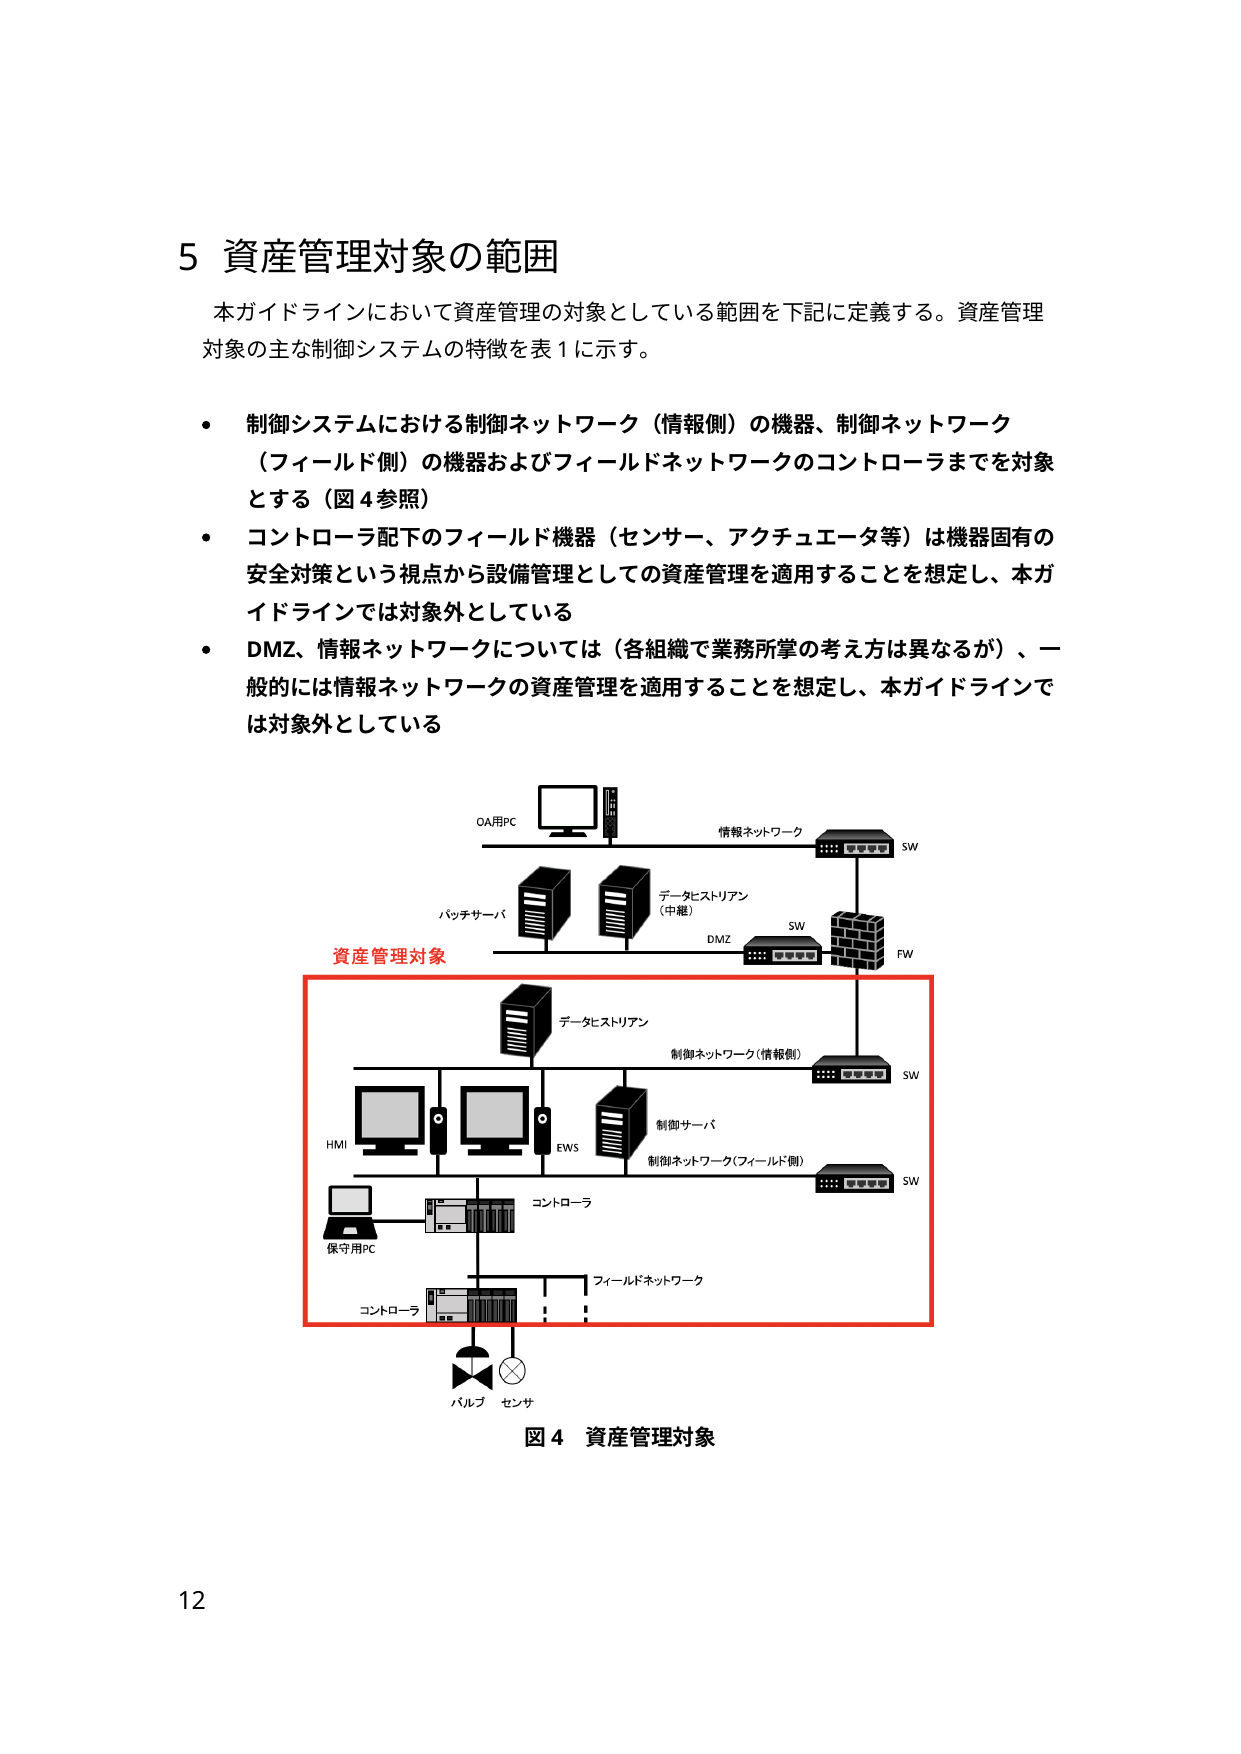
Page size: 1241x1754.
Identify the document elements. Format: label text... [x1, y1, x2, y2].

list コントローラ配下のフィールド機器（センサー、アクチュエータ等）は機器固有の安全対策という視点から設備管理としての資産管理を適用することを想定し、本ガイドラインでは対象外としている [202, 517, 1063, 629]
subtitle 資産管理対象の範囲 [177, 217, 1063, 292]
text 本ガイドラインにおいて資産管理の対象としている範囲を下記に定義する。資産管理対象の主な制御システムの特徴を表1に示す。 [202, 292, 1063, 367]
picture [293, 779, 948, 1413]
list 制御システムにおける制御ネットワーク（情報側）の機器、制御ネットワーク（フィールド側）の機器およびフィールドネットワークのコントローラまでを対象とする（図4参照） [202, 404, 1063, 517]
text 図 4 資産管理対象 [177, 1417, 1063, 1454]
list DMZ、情報ネットワークについては（各組織で業務所掌の考え方は異なるが）、一般的には情報ネットワークの資産管理を適用することを想定し、本ガイドラインでは対象外としている [202, 629, 1063, 742]
